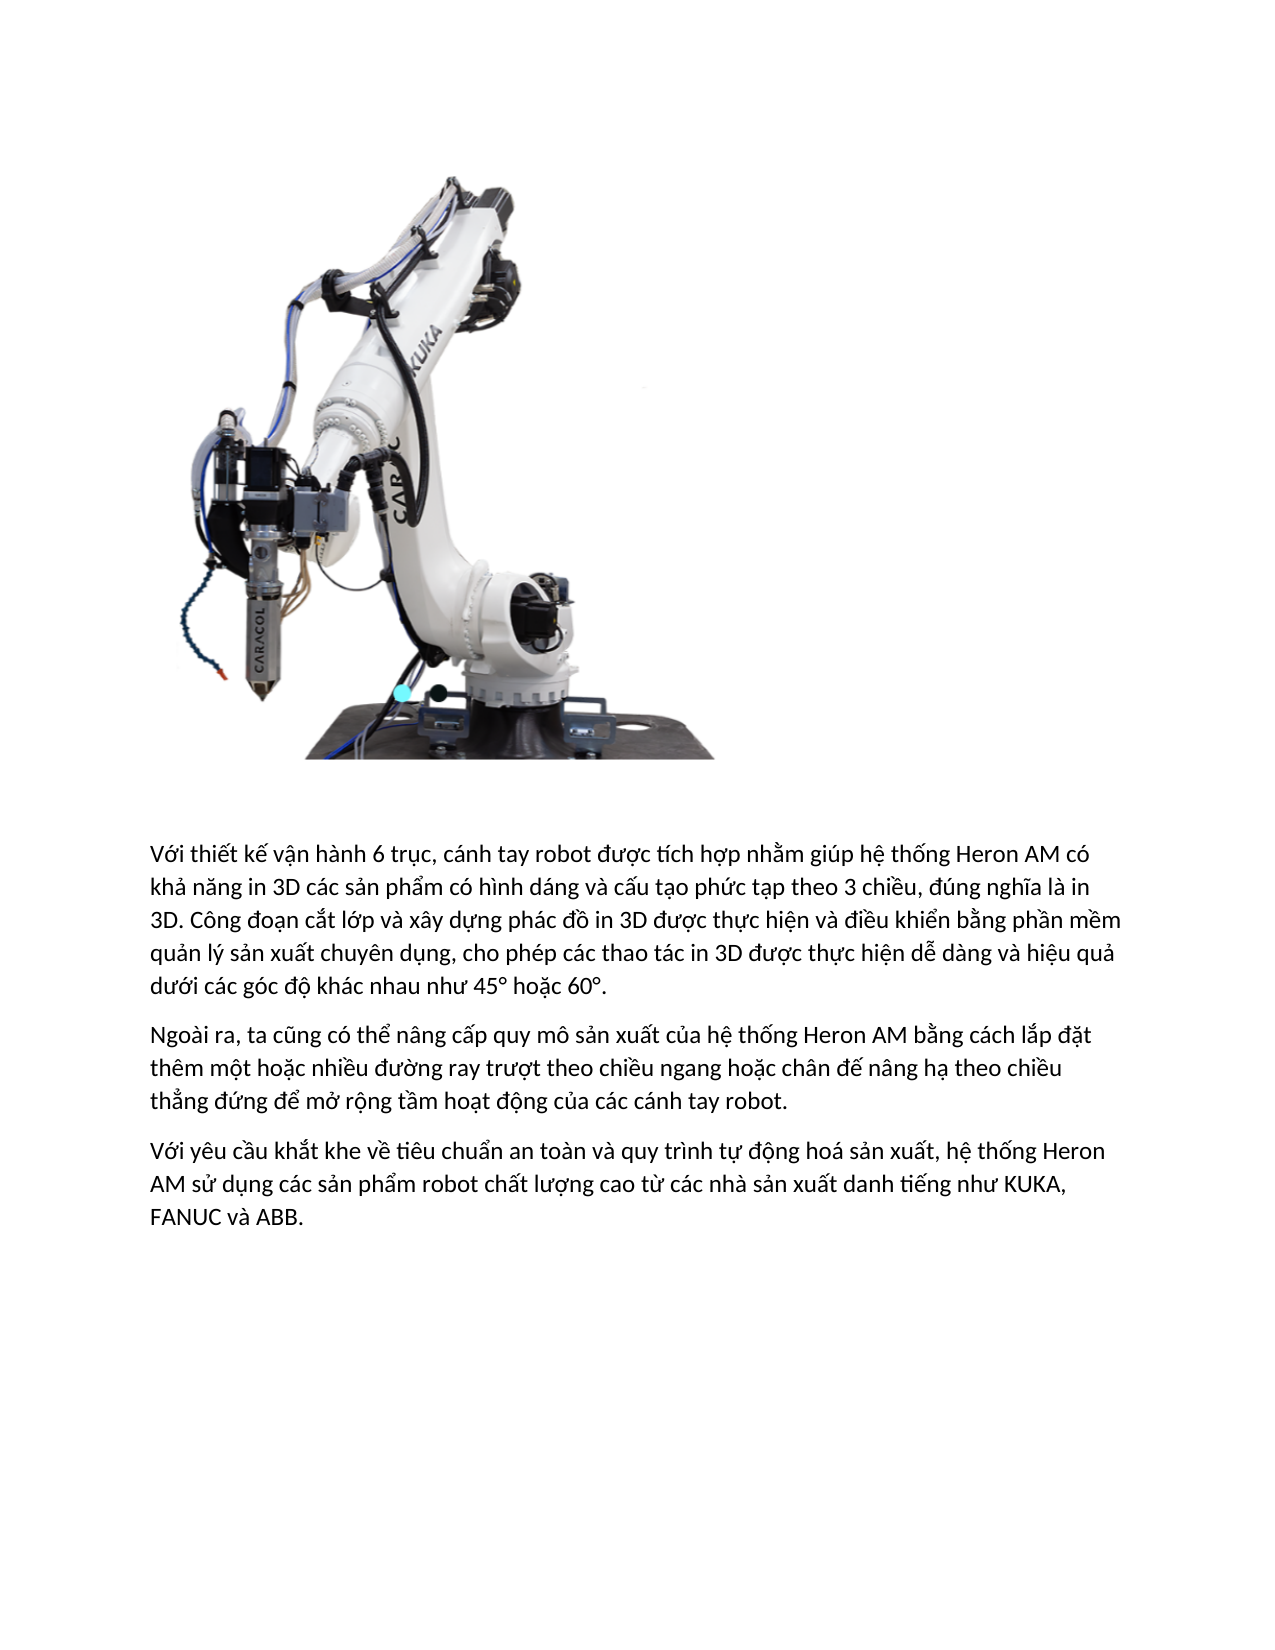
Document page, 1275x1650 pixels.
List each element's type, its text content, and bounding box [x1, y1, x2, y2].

picture [150, 150, 761, 770]
text Ngoài ra, ta cũng có thể nâng cấp quy mô sản xuất của hệ thống Heron AM bằng cách lắp đặt thêm một hoặc nhiều đường ray trượt theo chiều ngang hoặc chân đế nâng hạ theo chiều thẳng đứng để mở rộng tầm hoạt động của các cánh tay robot. [150, 1019, 1125, 1116]
text Với thiết kế vận hành 6 trục, cánh tay robot được tích hợp nhằm giúp hệ thống Heron AM có khả năng in 3D các sản phẩm có hình dáng và cấu tạo phức tạp theo 3 chiều, đúng nghĩa là in 3D. Công đoạn cắt lớp và xây dựng phác đồ in 3D được thực hiện và điều khiển bằng phần mềm quản lý sản xuất chuyên dụng, cho phép các thao tác in 3D được thực hiện dễ dàng và hiệu quả dưới các góc độ khác nhau như 45° hoặc 60°. [150, 838, 1125, 1000]
text Với yêu cầu khắt khe về tiêu chuẩn an toàn và quy trình tự động hoá sản xuất, hệ thống Heron AM sử dụng các sản phẩm robot chất lượng cao từ các nhà sản xuất danh tiếng như KUKA, FANUC và ABB. [150, 1135, 1125, 1231]
